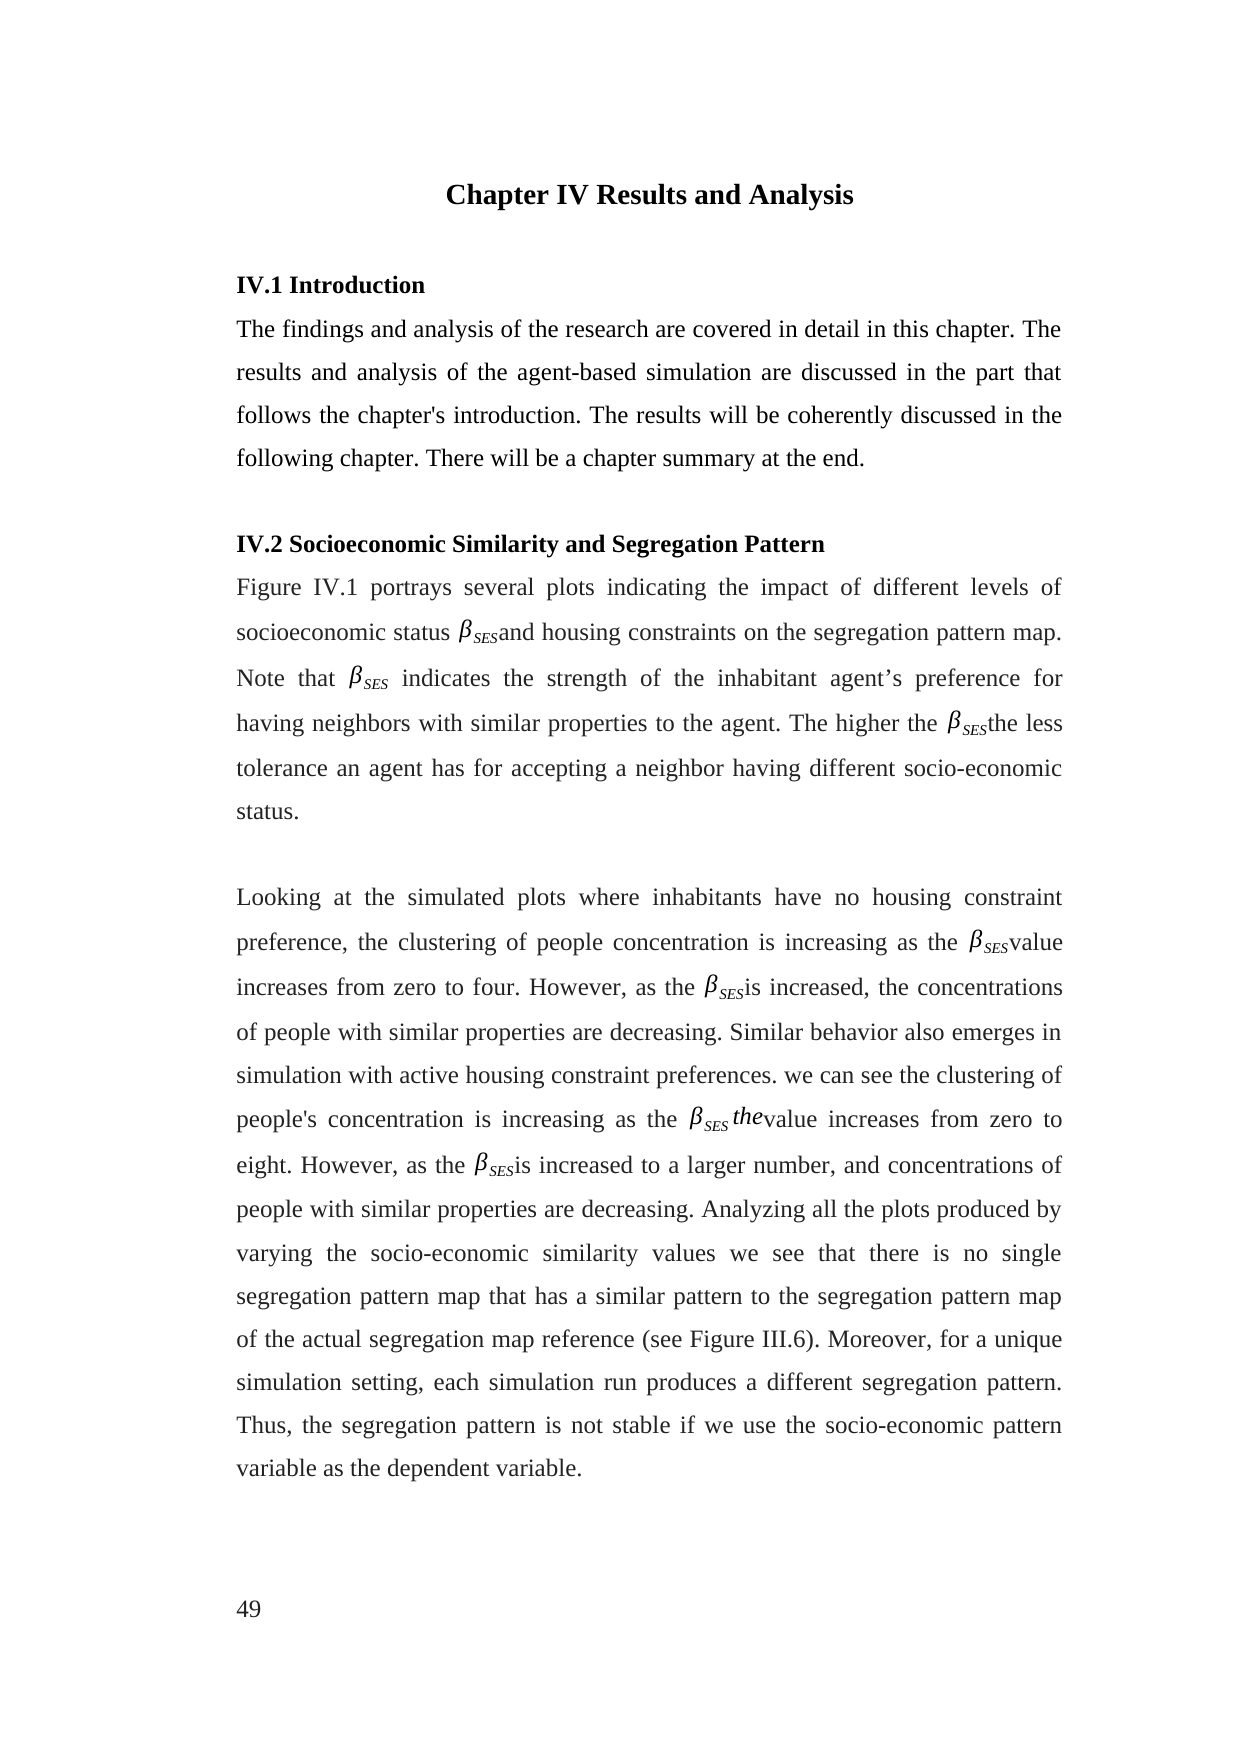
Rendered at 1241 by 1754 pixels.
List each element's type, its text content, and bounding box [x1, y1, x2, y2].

text Looking at the simulated plots where inhabitants have no housing constraint preference, the clustering of people concentration is increasing as the value increases from zero to four. However, as the is increased, the concentrations of people with similar properties are decreasing. Similar behavior also emerges in simulation with active housing constraint preferences. we can see the clustering of people's concentration is increasing as the value increases from zero to eight. However, as the is increased to a larger number, and concentrations of people with similar properties are decreasing. Analyzing all the plots produced by varying the socio-economic similarity values we see that there is no single segregation pattern map that has a similar pattern to the segregation pattern map of the actual segregation map reference (see Figure III.6). Moreover, for a unique simulation setting, each simulation run produces a different segregation pattern. Thus, the segregation pattern is not stable if we use the socio-economic pattern variable as the dependent variable. [236, 882, 1063, 1482]
subtitle Results and Analysis [236, 177, 1063, 211]
subtitle IV.1 Introduction [236, 271, 1063, 299]
text The findings and analysis of the research are covered in detail in this chapter. The results and analysis of the agent-based simulation are discussed in the part that follows the chapter's introduction. The results will be coherently discussed in the following chapter. There will be a chapter summary at the end. [236, 314, 1063, 472]
subtitle IV.2 Socioeconomic Similarity and Segregation Pattern [236, 529, 1063, 558]
text Figure IV.1 portrays several plots indicating the impact of different levels of socioeconomic status and housing constraints on the segregation pattern map. Note that indicates the strength of the inhabitant agent’s preference for having neighbors with similar properties to the agent. The higher the the less tolerance an agent has for accepting a neighbor having different socio-economic status. [236, 572, 1063, 825]
